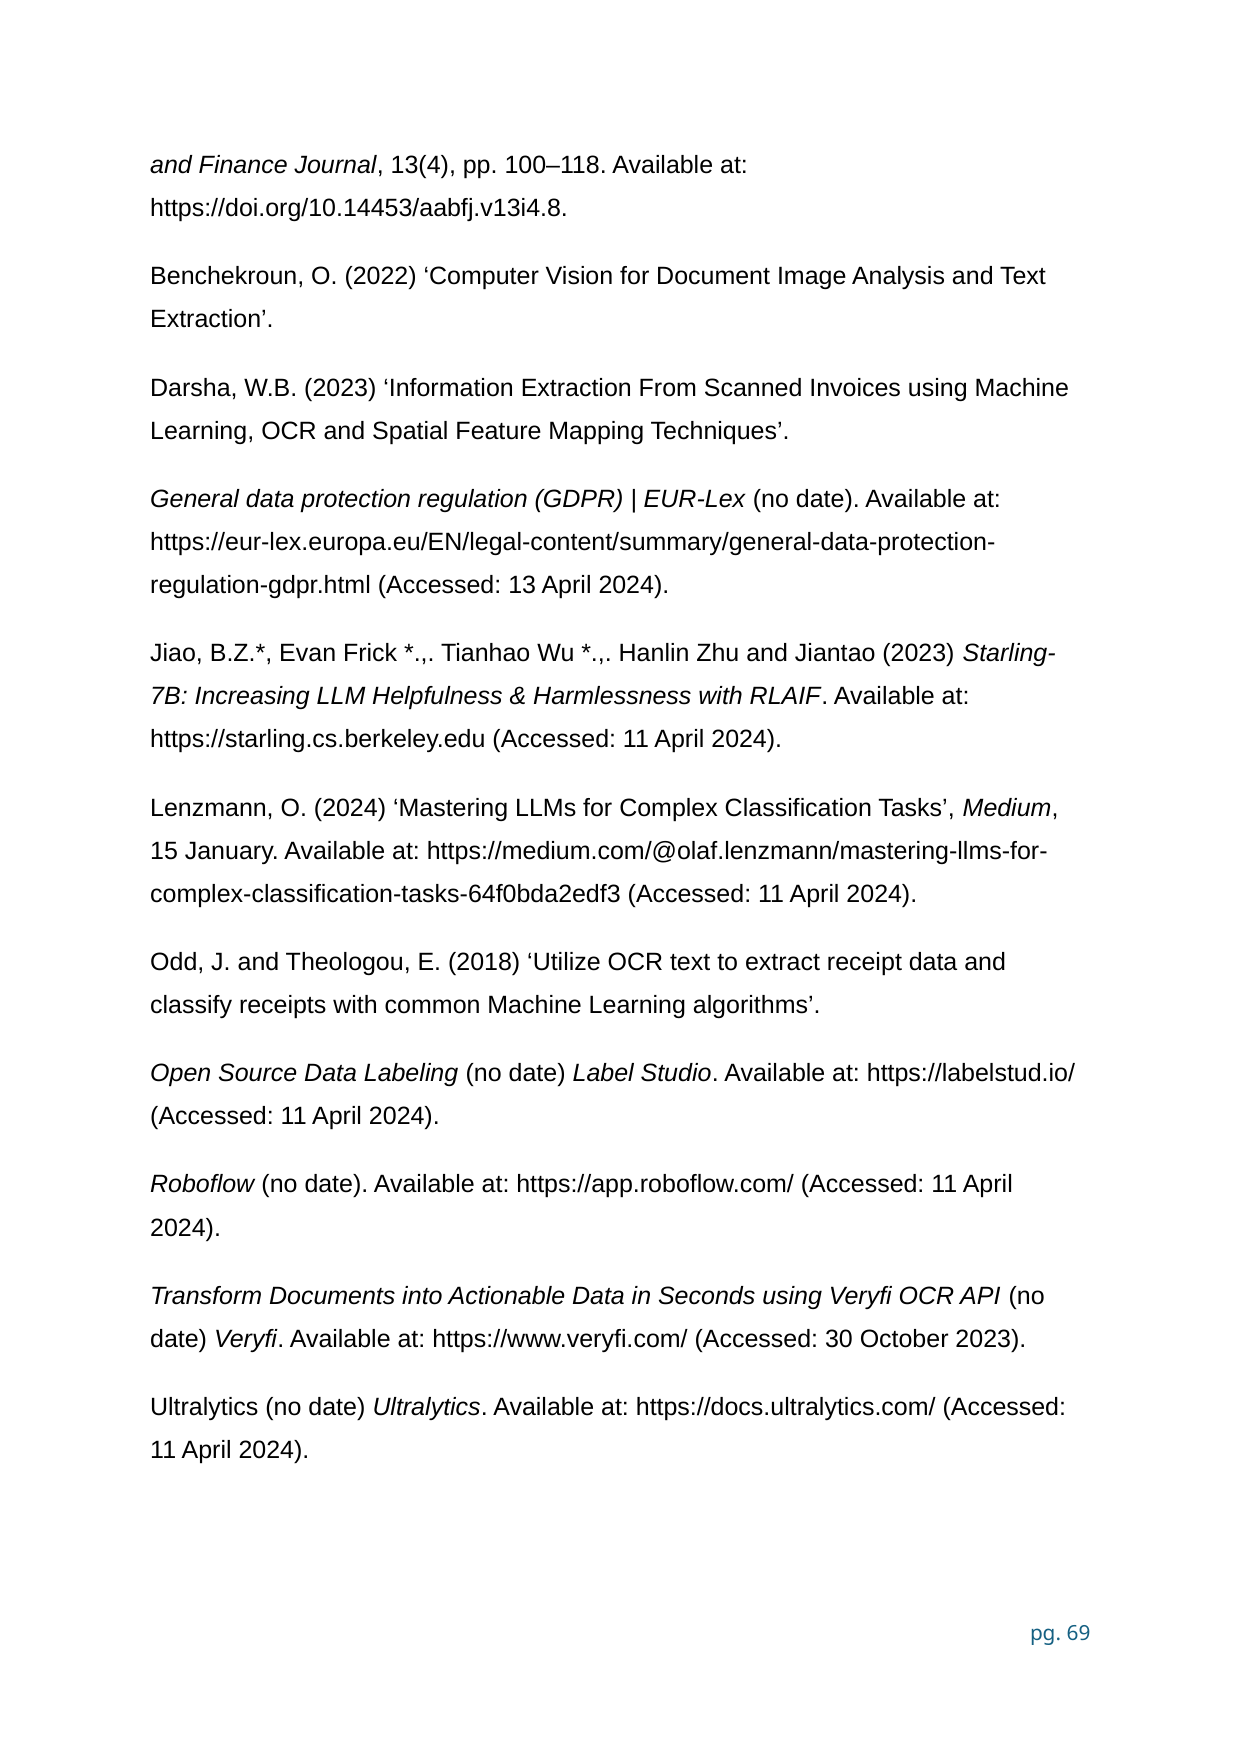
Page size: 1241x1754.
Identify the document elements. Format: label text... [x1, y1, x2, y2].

text General data protection regulation (GDPR) | EUR-Lex (no date). Available at: https://eur-lex.europa.eu/EN/legal-content/summary/general-data-protection-regulation-gdpr.html (Accessed: 13 April 2024). [150, 484, 1090, 599]
text Darsha, W.B. (2023) ‘Information Extraction From Scanned Invoices using Machine Learning, OCR and Spatial Feature Mapping Techniques’. [150, 372, 1090, 444]
text Benchekroun, O. (2022) ‘Computer Vision for Document Image Analysis and Text Extraction’. [150, 261, 1090, 333]
text Odd, J. and Theologou, E. (2018) ‘Utilize OCR text to extract receipt data and classify receipts with common Machine Learning algorithms’. [150, 947, 1090, 1019]
text Jiao, B.Z.*, Evan Frick *.,. Tianhao Wu *.,. Hanlin Zhu and Jiantao (2023) Starling-7B: Increasing LLM Helpfulness & Harmlessness with RLAIF. Available at: https://starling.cs.berkeley.edu (Accessed: 11 April 2024). [150, 638, 1090, 753]
text Transform Documents into Actionable Data in Seconds using Veryfi OCR API (no date) Veryfi. Available at: https://www.veryfi.com/ (Accessed: 30 October 2023). [150, 1281, 1090, 1352]
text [150, 150, 1090, 222]
text Roboflow (no date). Available at: https://app.roboflow.com/ (Accessed: 11 April 2024). [150, 1169, 1090, 1241]
text Ultralytics (no date) Ultralytics. Available at: https://docs.ultralytics.com/ (Accessed: 11 April 2024). [150, 1392, 1090, 1464]
text Open Source Data Labeling (no date) Label Studio. Available at: https://labelstud.io/ (Accessed: 11 April 2024). [150, 1058, 1090, 1130]
text Lenzmann, O. (2024) ‘Mastering LLMs for Complex Classification Tasks’, Medium, 15 January. Available at: https://medium.com/@olaf.lenzmann/mastering-llms-for-complex-classification-tasks-64f0bda2edf3 (Accessed: 11 April 2024). [150, 792, 1090, 907]
